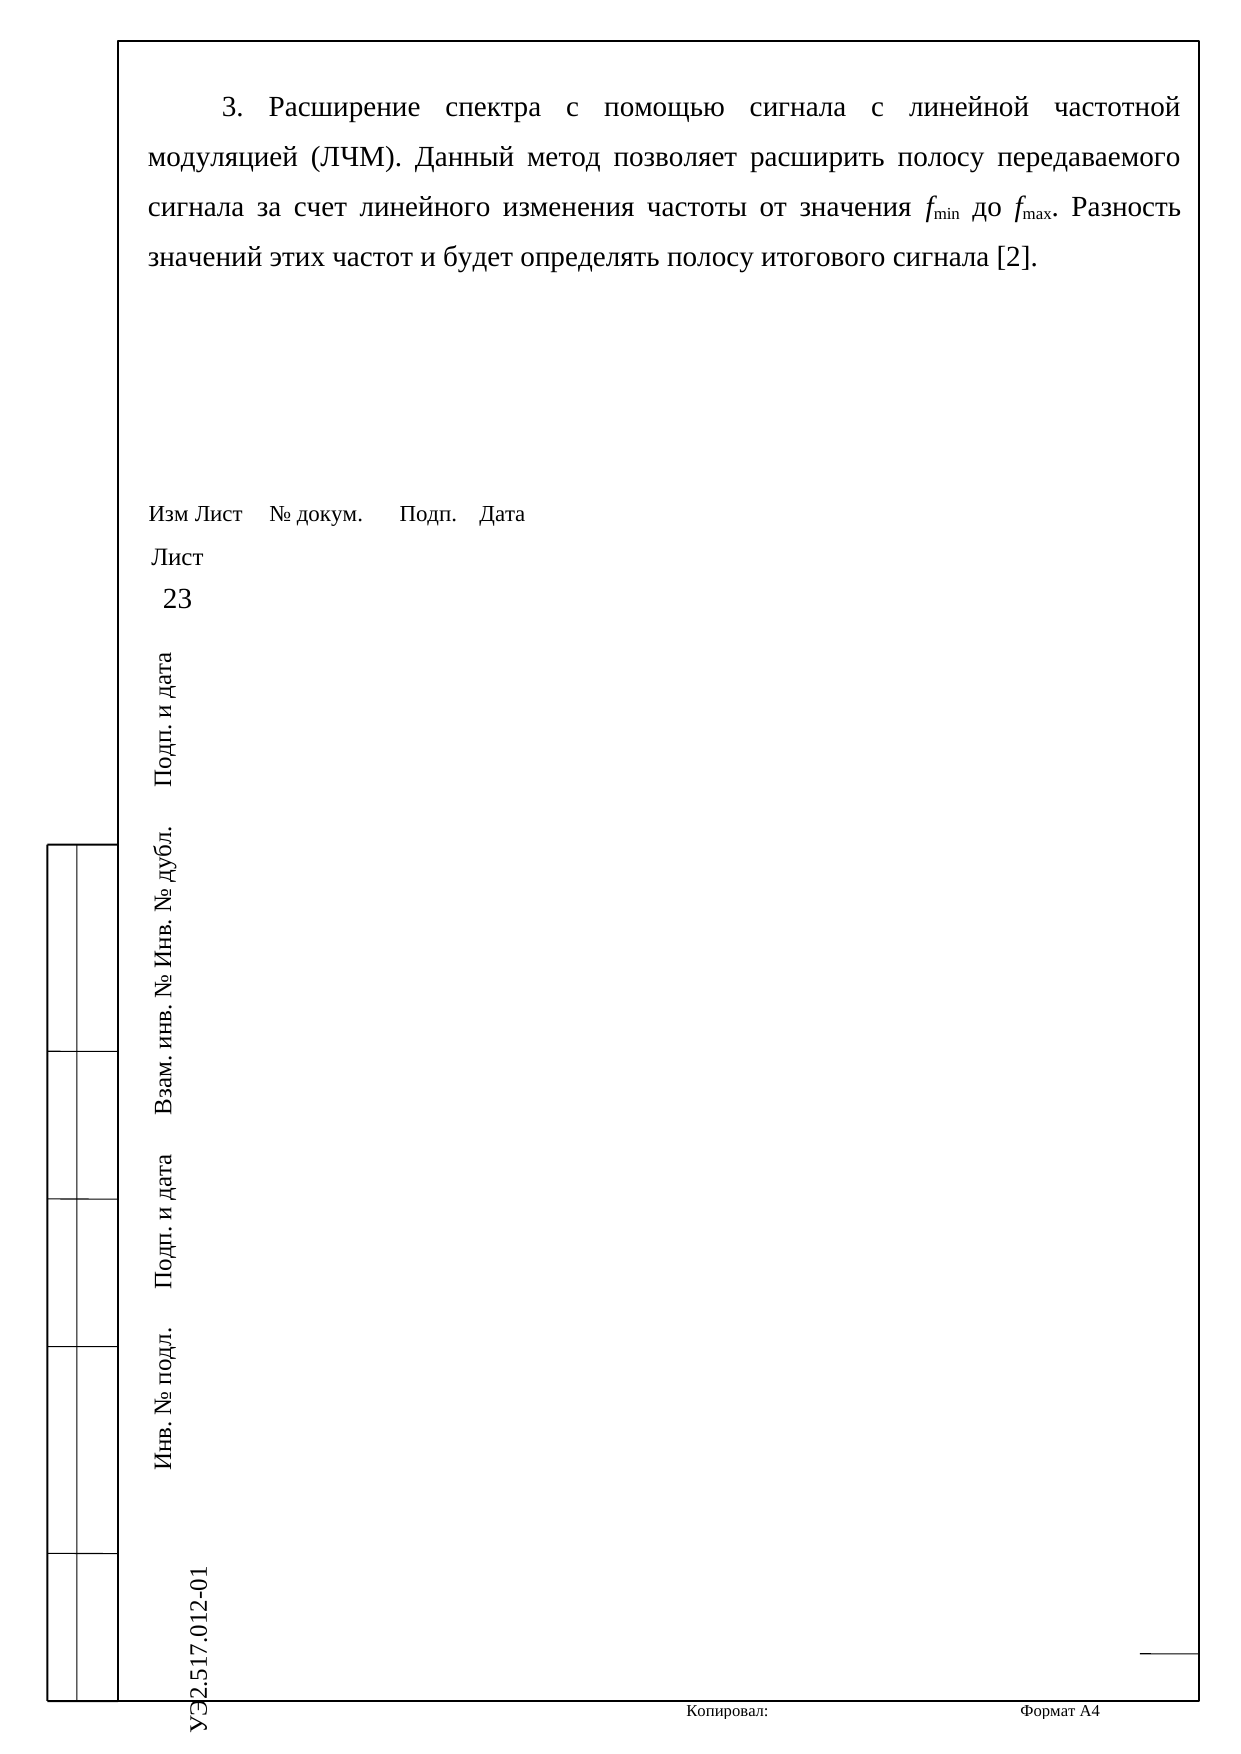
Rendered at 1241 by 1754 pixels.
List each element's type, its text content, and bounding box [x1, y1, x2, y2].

text 3. Расширение спектра с помощью сигнала с линейной частотной модуляцией (ЛЧМ). Данный метод позволяет расширить полосу передаваемого сигнала за счет линейного изменения частоты от значения fmin до fmax. Разность значений этих частот и будет определять полосу итогового сигнала [2]. [148, 89, 1181, 273]
